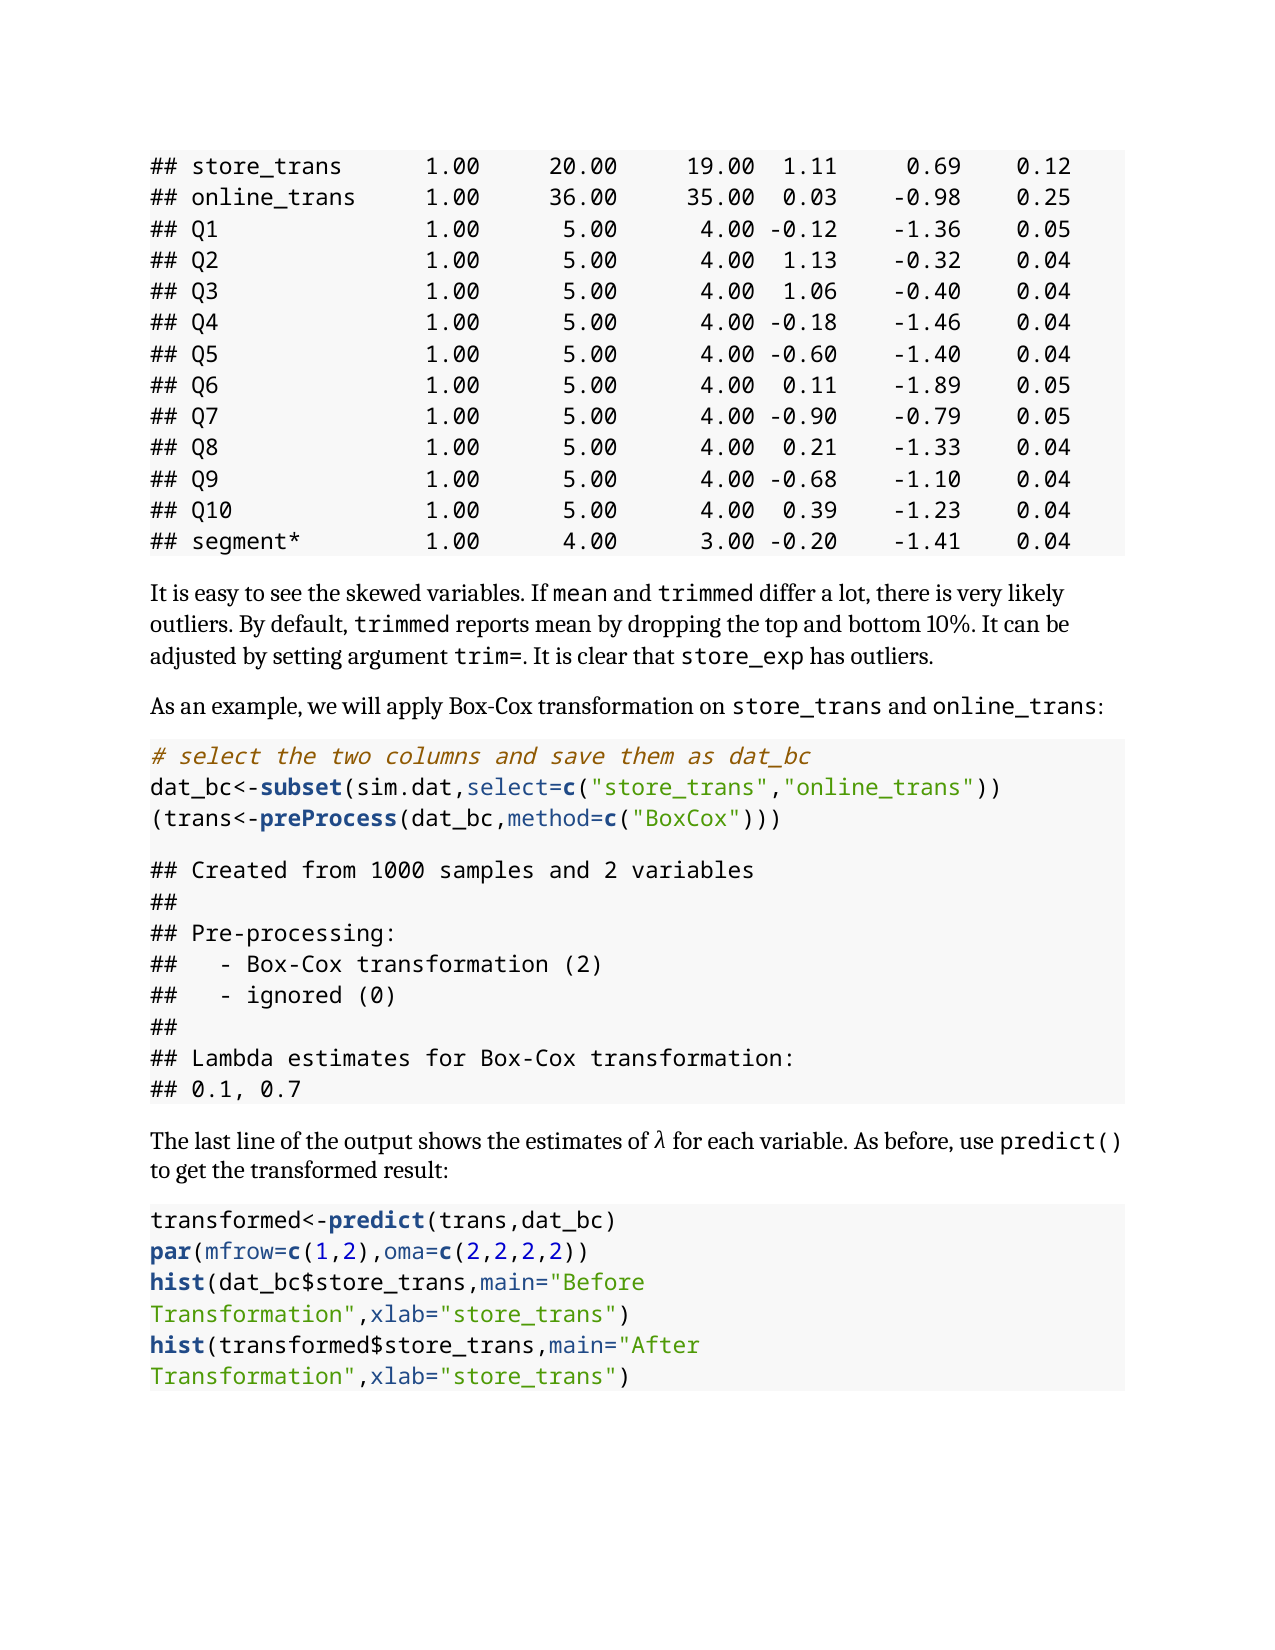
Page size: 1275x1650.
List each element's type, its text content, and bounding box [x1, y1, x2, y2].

text As an example, we will apply Box-Cox transformation on store_trans and online_trans: [150, 689, 1125, 721]
text transformed<-predict(trans,dat_bc) par(mfrow=c(1,2),oma=c(2,2,2,2)) hist(dat_bc$store_trans,main="Before Transformation",xlab="store_trans") hist(transformed$store_trans,main="After Transformation",xlab="store_trans") [150, 1204, 1125, 1391]
text # select the two columns and save them as dat_bc dat_bc<-subset(sim.dat,select=c("store_trans","online_trans")) (trans<-preProcess(dat_bc,method=c("BoxCox"))) [150, 739, 1125, 833]
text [150, 150, 1125, 556]
text The last line of the output shows the estimates of for each variable. As before, use predict() to get the transformed result: [150, 1125, 1125, 1185]
text It is easy to see the skewed variables. If mean and trimmed differ a lot, there is very likely outliers. By default, trimmed reports mean by dropping the top and bottom 10%. It can be adjusted by setting argument trim=. It is clear that store_exp has outliers. [150, 577, 1125, 671]
text ## Created from 1000 samples and 2 variables ## ## Pre-processing: ## - Box-Cox transformation (2) ## - ignored (0) ## ## Lambda estimates for Box-Cox transformation: ## 0.1, 0.7 [150, 854, 1125, 1104]
